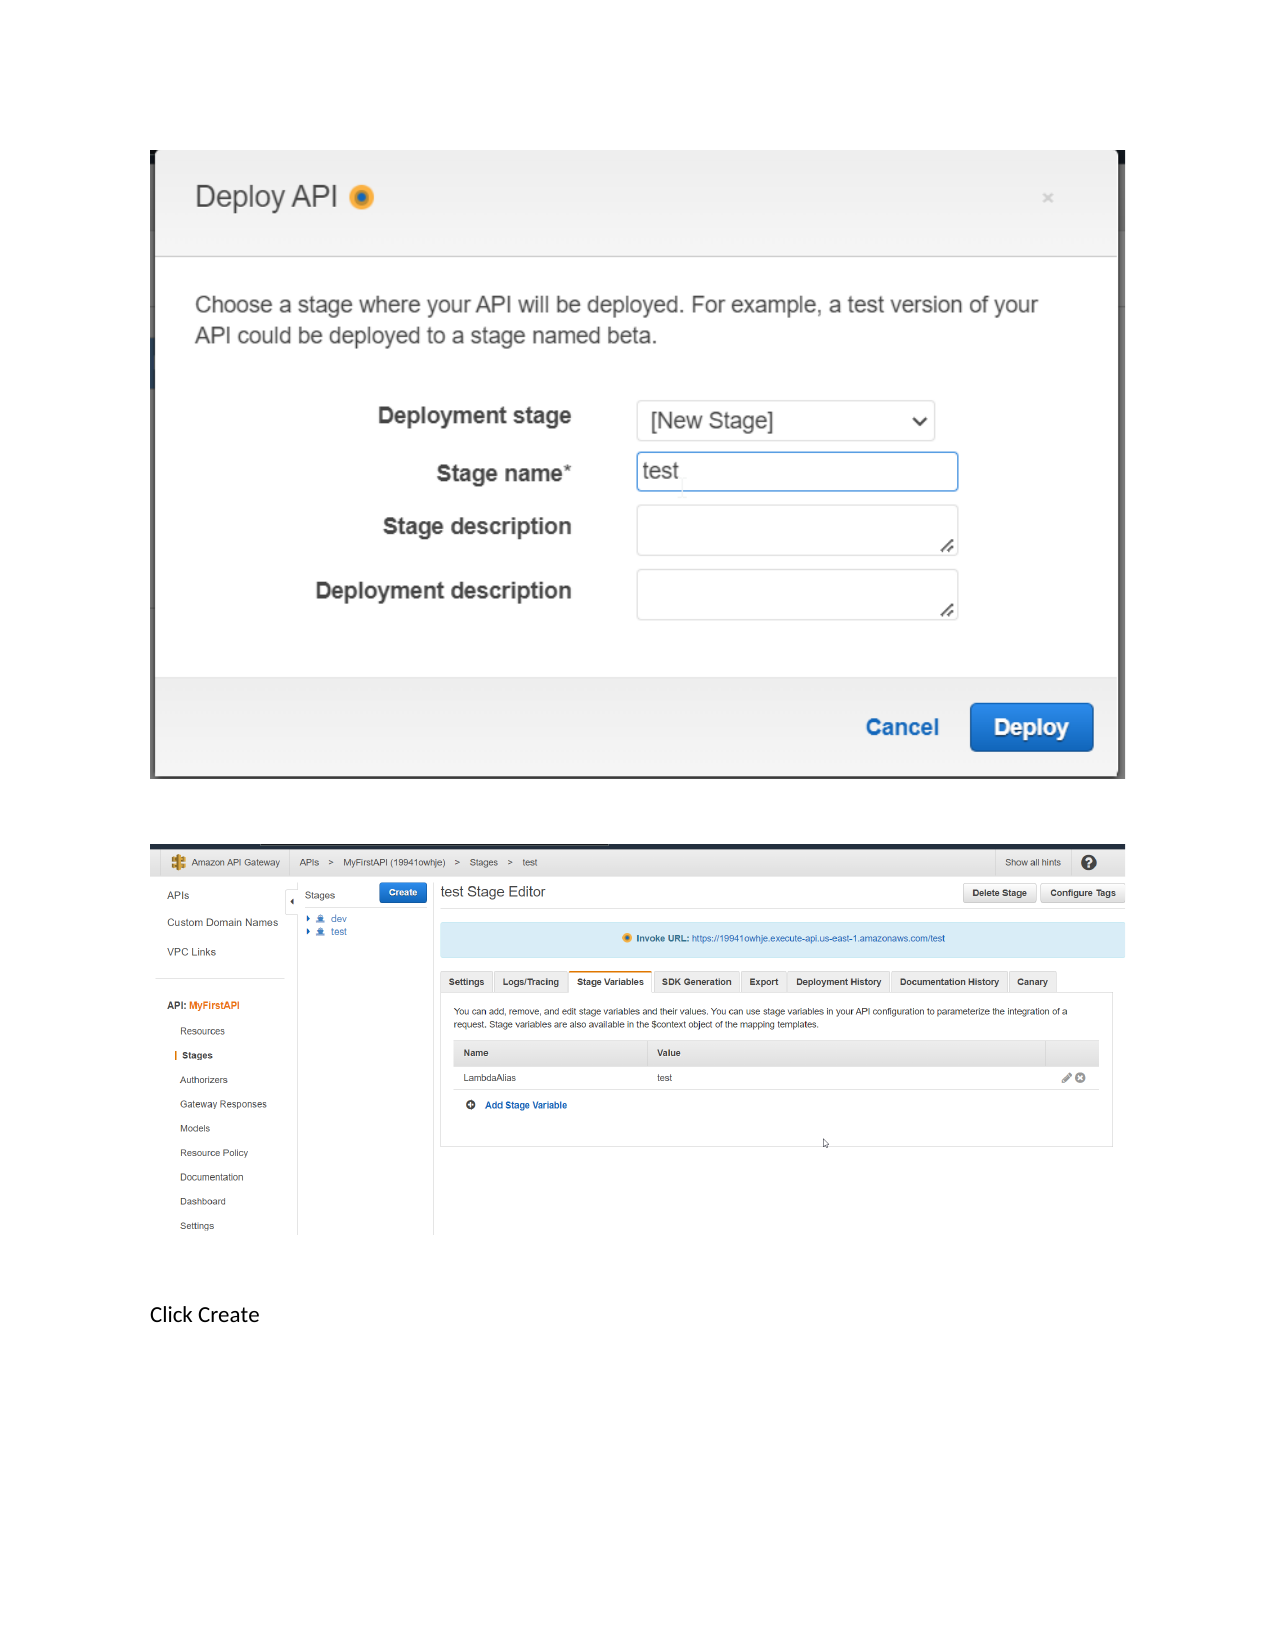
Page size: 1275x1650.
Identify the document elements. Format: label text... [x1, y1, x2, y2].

text Click Create [150, 1300, 1125, 1328]
picture [150, 150, 1125, 779]
picture [150, 844, 1125, 1235]
